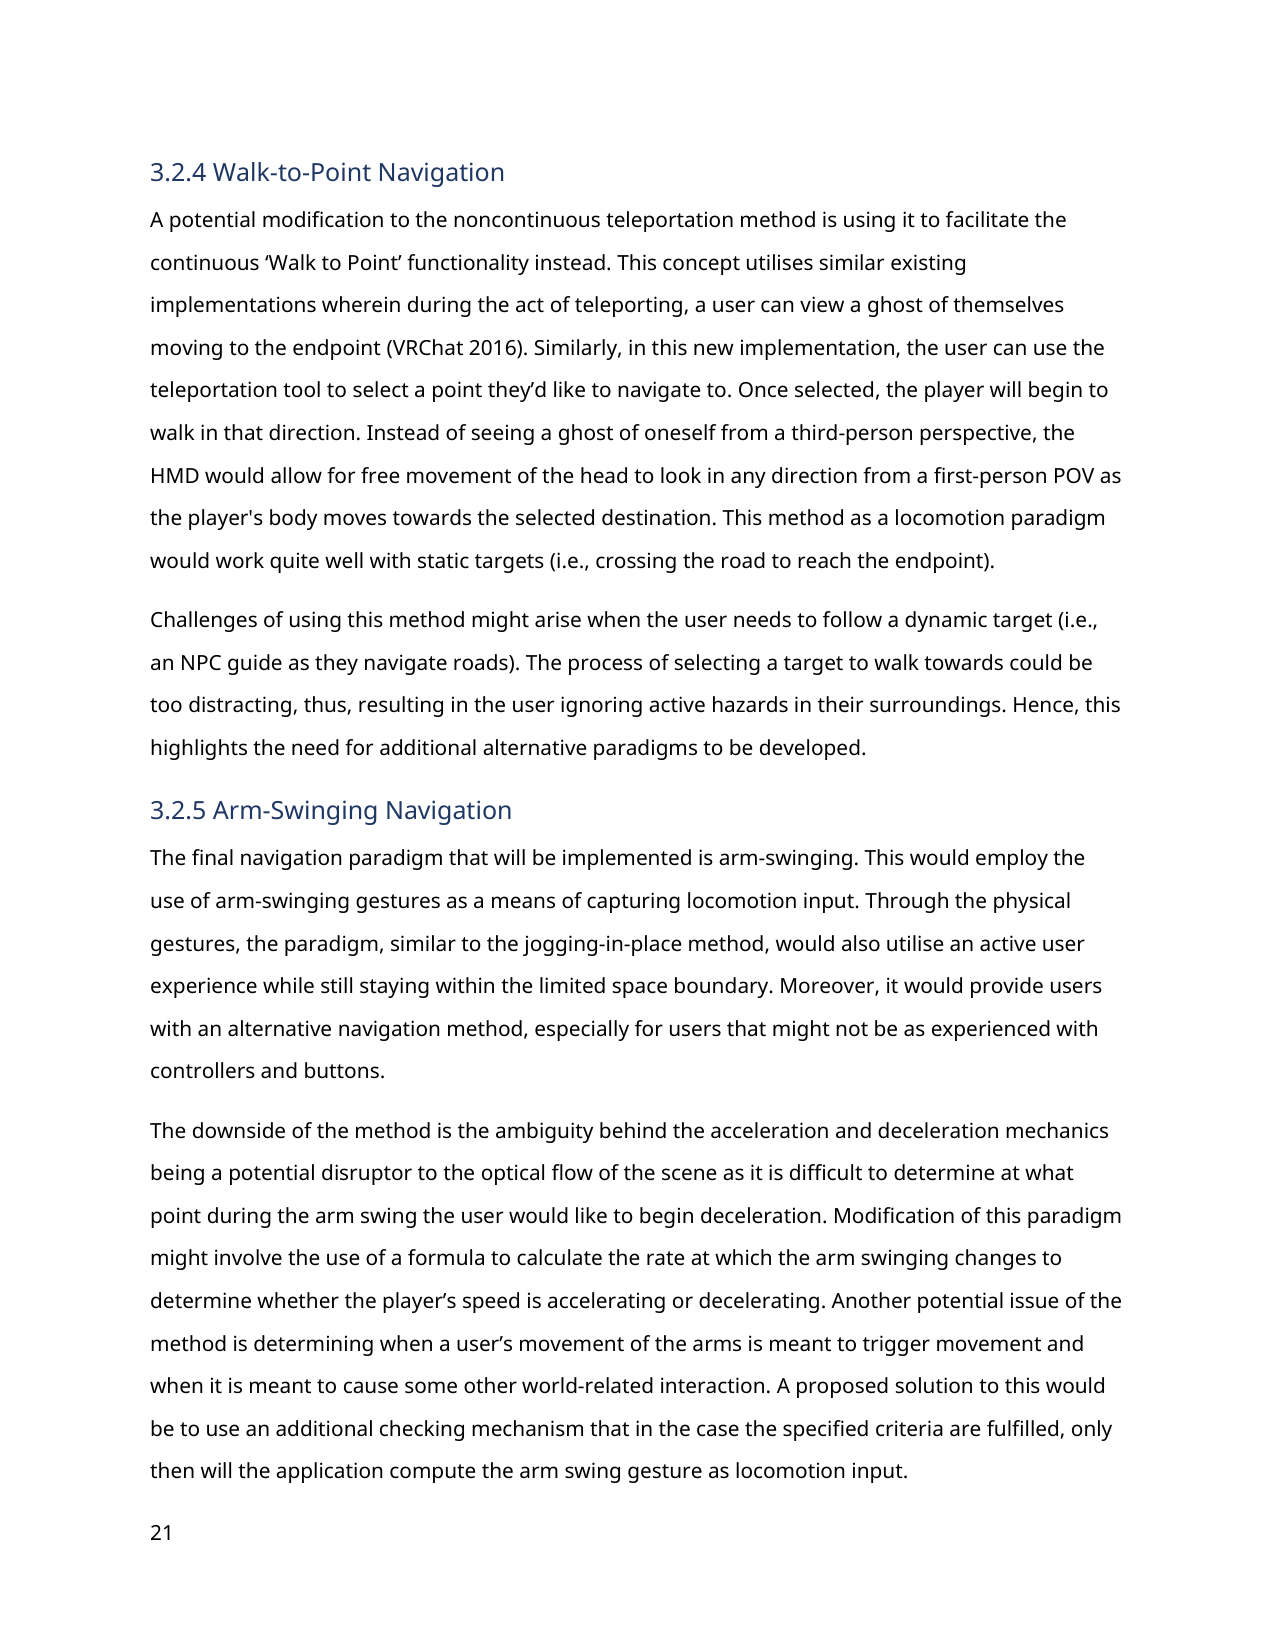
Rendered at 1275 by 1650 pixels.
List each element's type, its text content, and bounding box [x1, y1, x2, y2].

text Challenges of using this method might arise when the user needs to follow a dynamic target (i.e., an NPC guide as they navigate roads). The process of selecting a target to walk towards could be too distracting, thus, resulting in the user ignoring active hazards in their surroundings. Hence, this highlights the need for additional alternative paradigms to be developed. [150, 605, 1125, 762]
subtitle 3.2.4 Walk-to-Point Navigation [150, 154, 1125, 188]
subtitle 3.2.5 Arm-Swinging Navigation [150, 792, 1125, 826]
text A potential modification to the noncontinuous teleportation method is using it to facilitate the continuous ‘Walk to Point’ functionality instead. This concept utilises similar existing implementations wherein during the act of teleporting, a user can view a ghost of themselves moving to the endpoint . Similarly, in this new implementation, the user can use the teleportation tool to select a point they’d like to navigate to. Once selected, the player will begin to walk in that direction. Instead of seeing a ghost of oneself from a third-person perspective, the HMD would allow for free movement of the head to look in any direction from a first-person POV as the player's body moves towards the selected destination. This method as a locomotion paradigm would work quite well with static targets (i.e., crossing the road to reach the endpoint). [150, 205, 1125, 574]
text The final navigation paradigm that will be implemented is arm-swinging. This would employ the use of arm-swinging gestures as a means of capturing locomotion input. Through the physical gestures, the paradigm, similar to the jogging-in-place method, would also utilise an active user experience while still staying within the limited space boundary. Moreover, it would provide users with an alternative navigation method, especially for users that might not be as experienced with controllers and buttons. [150, 843, 1125, 1085]
text The downside of the method is the ambiguity behind the acceleration and deceleration mechanics being a potential disruptor to the optical flow of the scene as it is difficult to determine at what point during the arm swing the user would like to begin deceleration. Modification of this paradigm might involve the use of a formula to calculate the rate at which the arm swinging changes to determine whether the player’s speed is accelerating or decelerating. Another potential issue of the method is determining when a user’s movement of the arms is meant to trigger movement and when it is meant to cause some other world-related interaction. A proposed solution to this would be to use an additional checking mechanism that in the case the specified criteria are fulfilled, only then will the application compute the arm swing gesture as locomotion input. [150, 1116, 1125, 1485]
